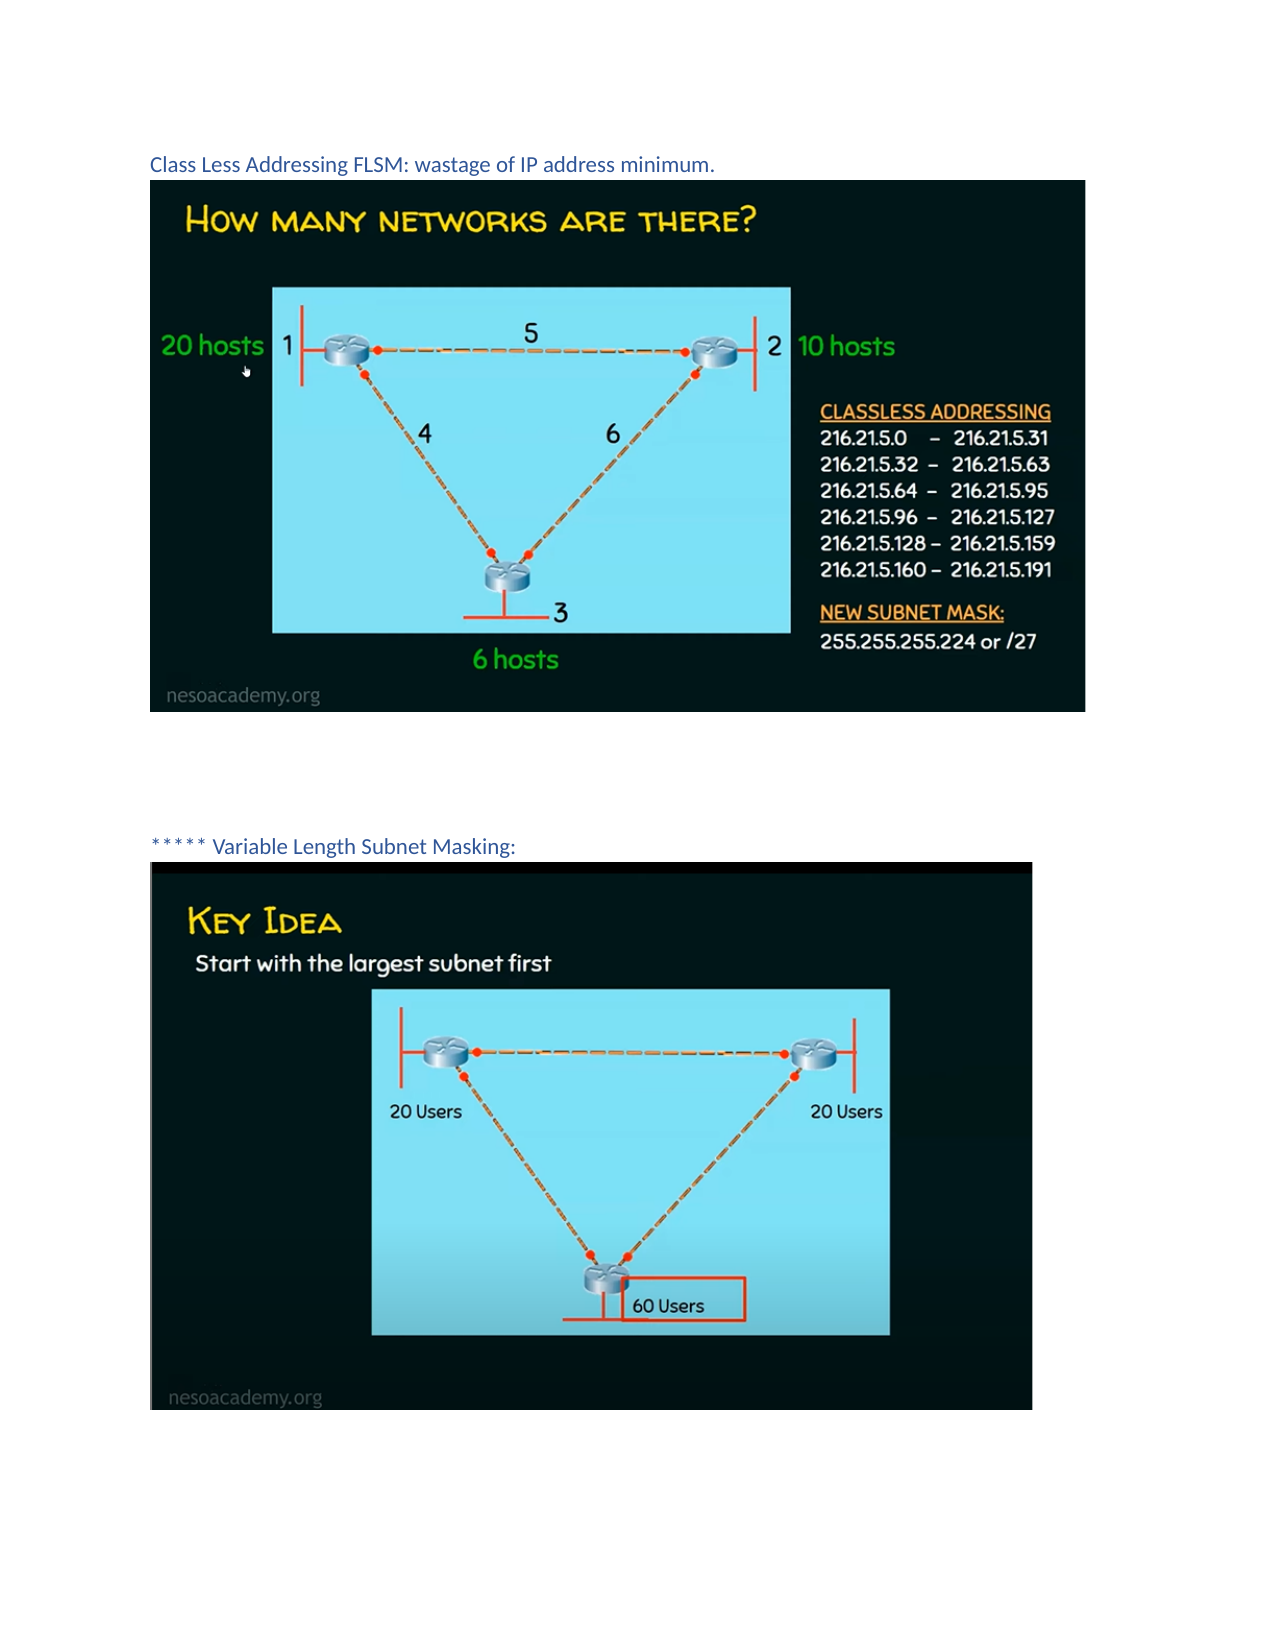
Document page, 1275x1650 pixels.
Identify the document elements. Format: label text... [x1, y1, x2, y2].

subtitle ***** Variable Length Subnet Masking: [150, 832, 1125, 860]
subtitle Class Less Addressing FLSM: wastage of IP address minimum. [150, 150, 1125, 178]
picture [150, 180, 1086, 712]
picture [150, 862, 1033, 1410]
